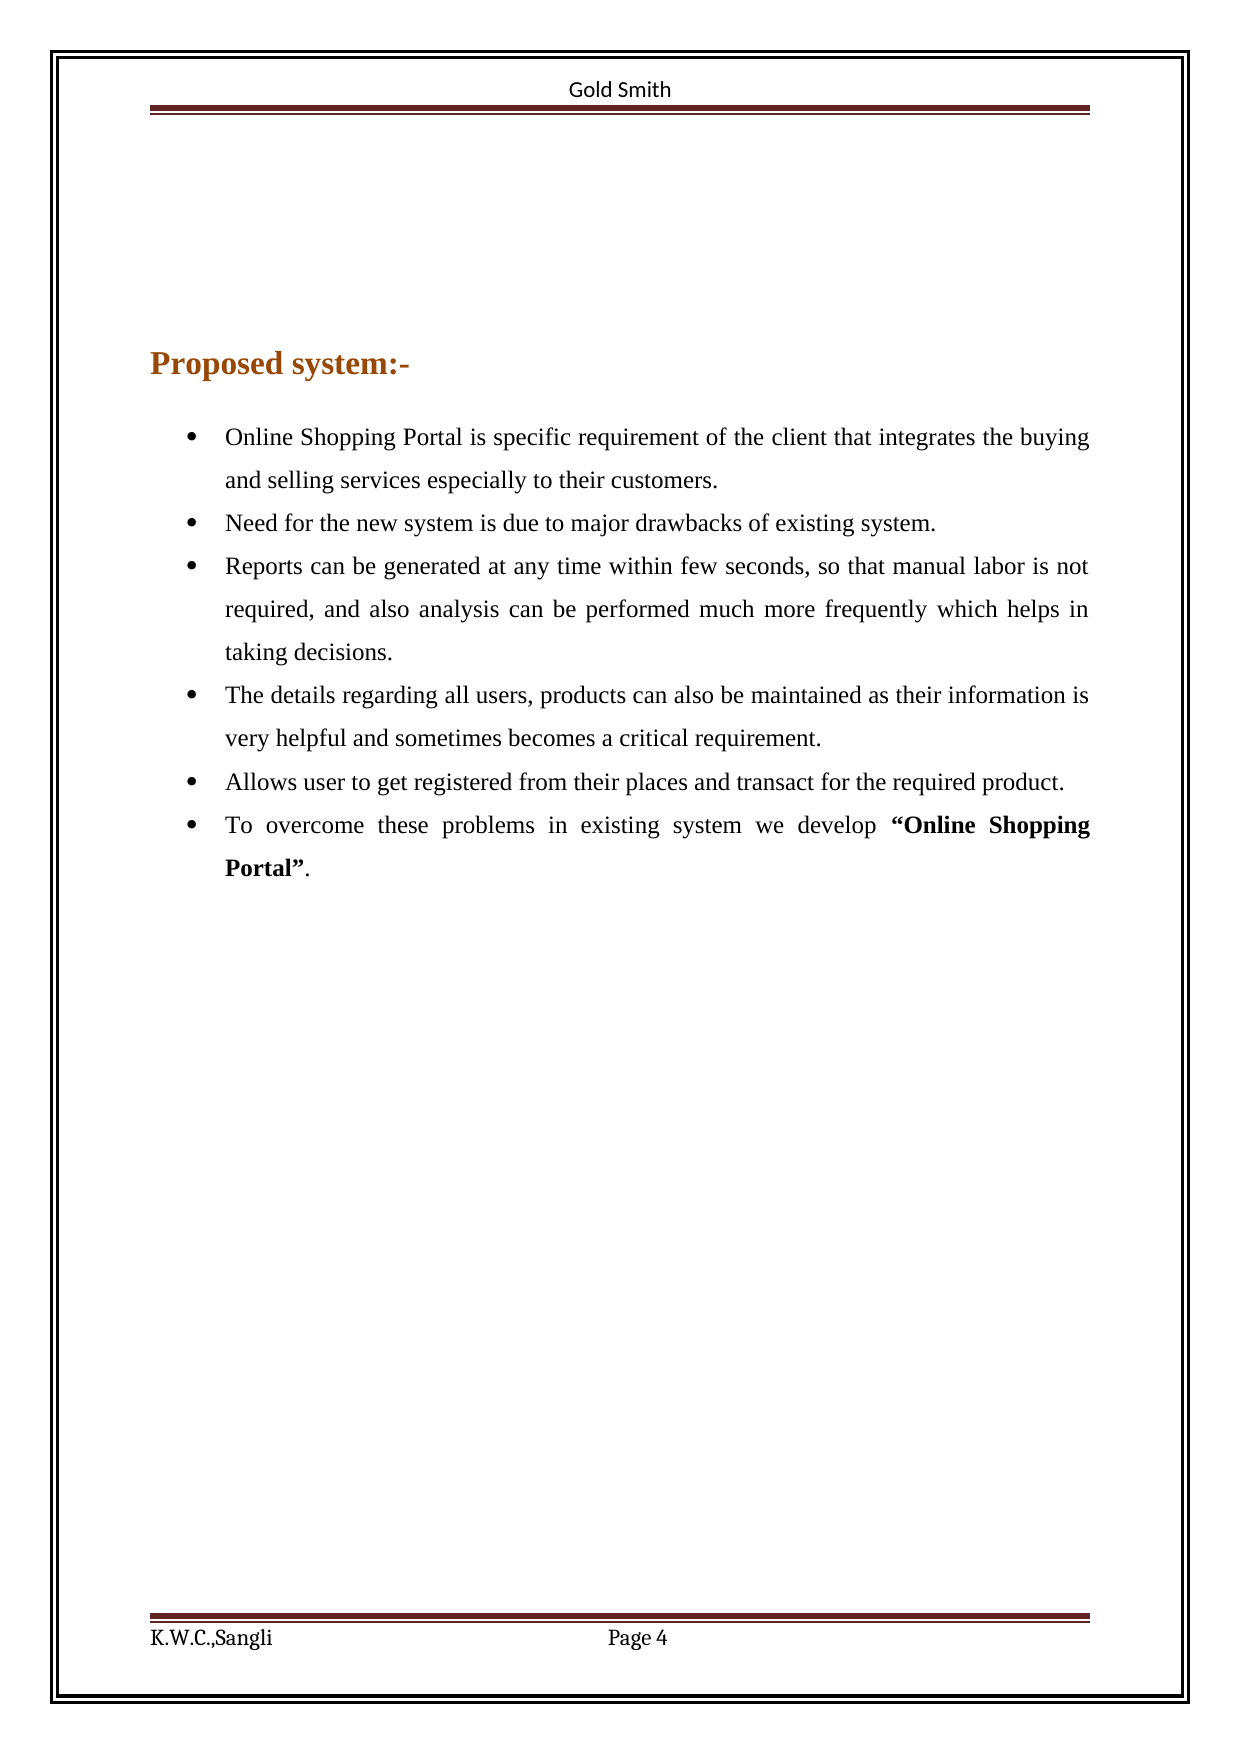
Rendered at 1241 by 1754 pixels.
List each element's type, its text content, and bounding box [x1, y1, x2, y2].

list Reports can be generated at any time within few seconds, so that manual labor is not required, and also analysis can be performed much more frequently which helps in taking decisions. [187, 551, 1090, 666]
list Need for the new system is due to major drawbacks of existing system. [187, 508, 1090, 537]
list Online Shopping Portal is specific requirement of the client that integrates the buying and selling services especially to their customers. [187, 422, 1090, 493]
list Allows user to get registered from their places and transact for the required product. [187, 767, 1090, 795]
list The details regarding all users, products can also be maintained as their information is very helpful and sometimes becomes a critical requirement. [187, 680, 1090, 752]
list To overcome these problems in existing system we develop “Online Shopping Portal”. [187, 810, 1090, 882]
text Proposed system:- [150, 343, 1090, 382]
